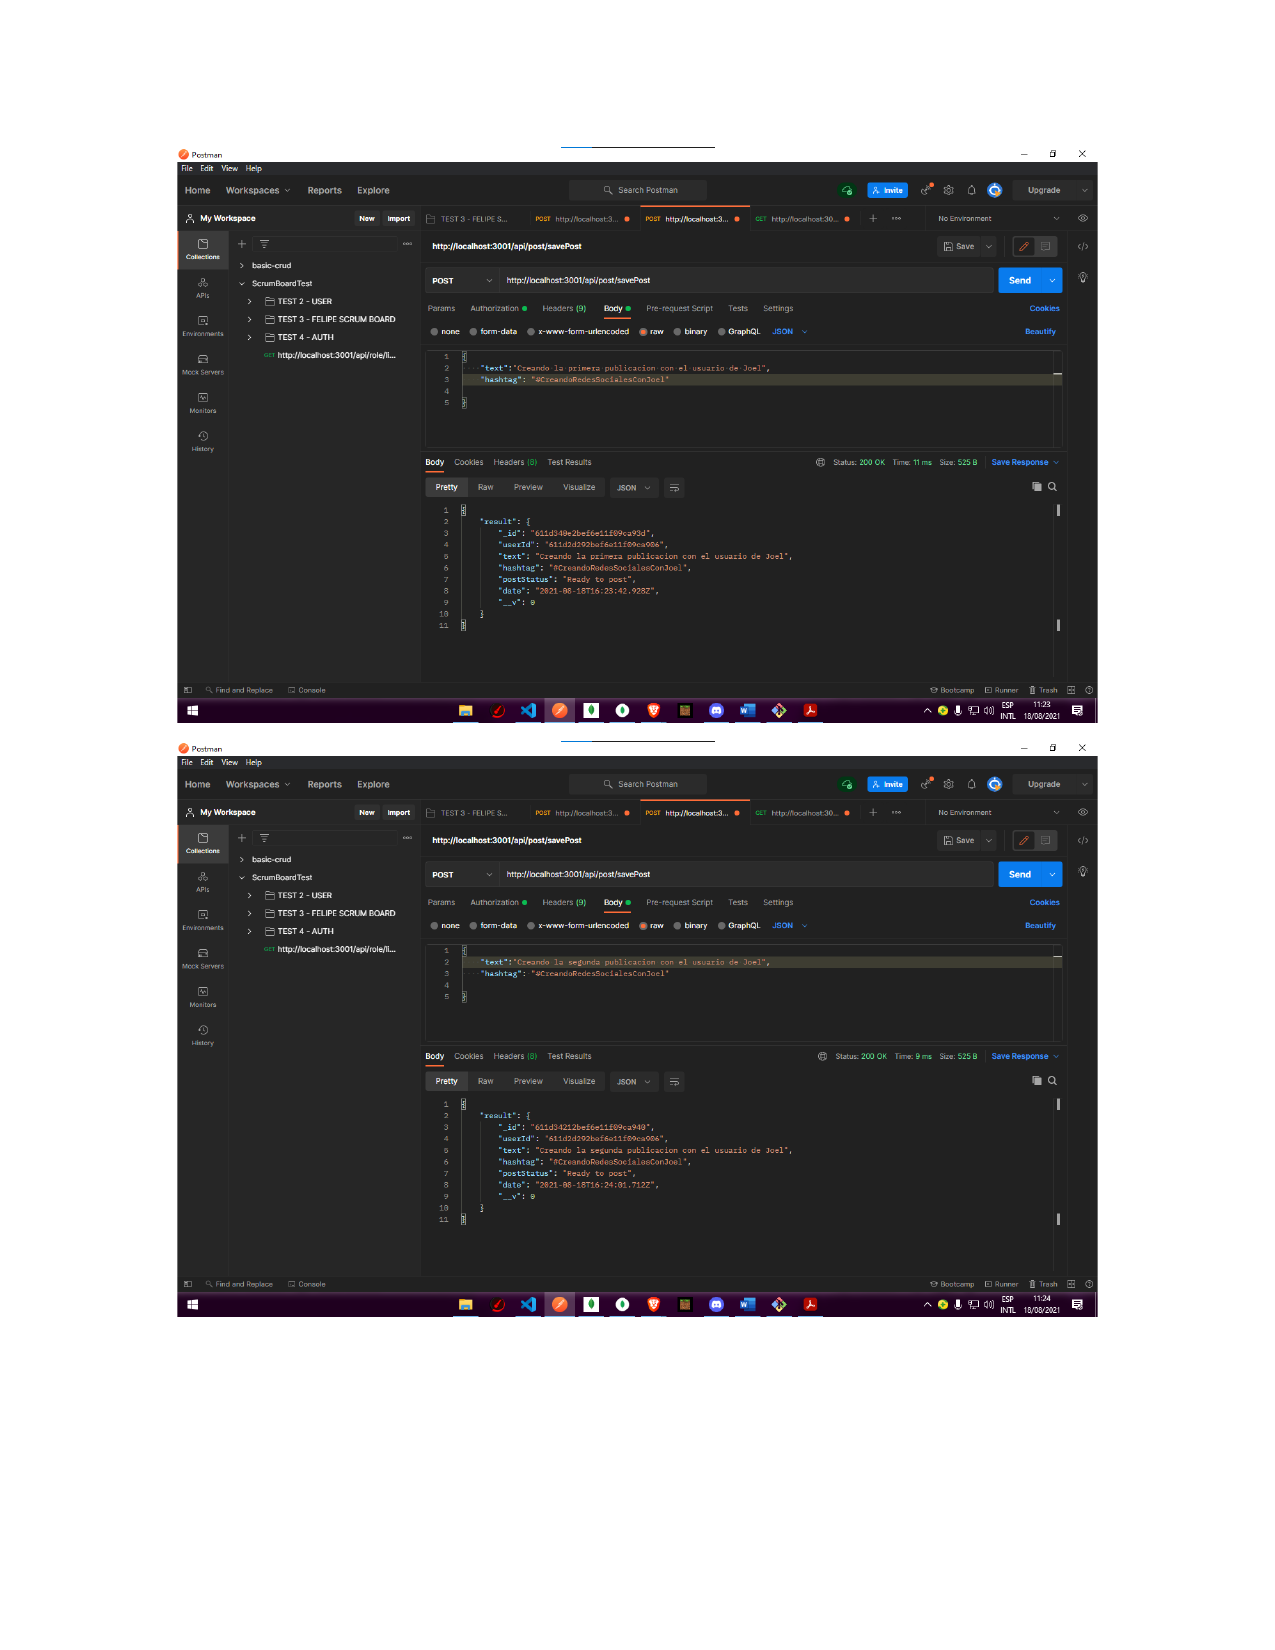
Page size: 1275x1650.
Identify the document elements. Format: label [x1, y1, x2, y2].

picture [177, 147, 1098, 723]
picture [177, 741, 1098, 1317]
